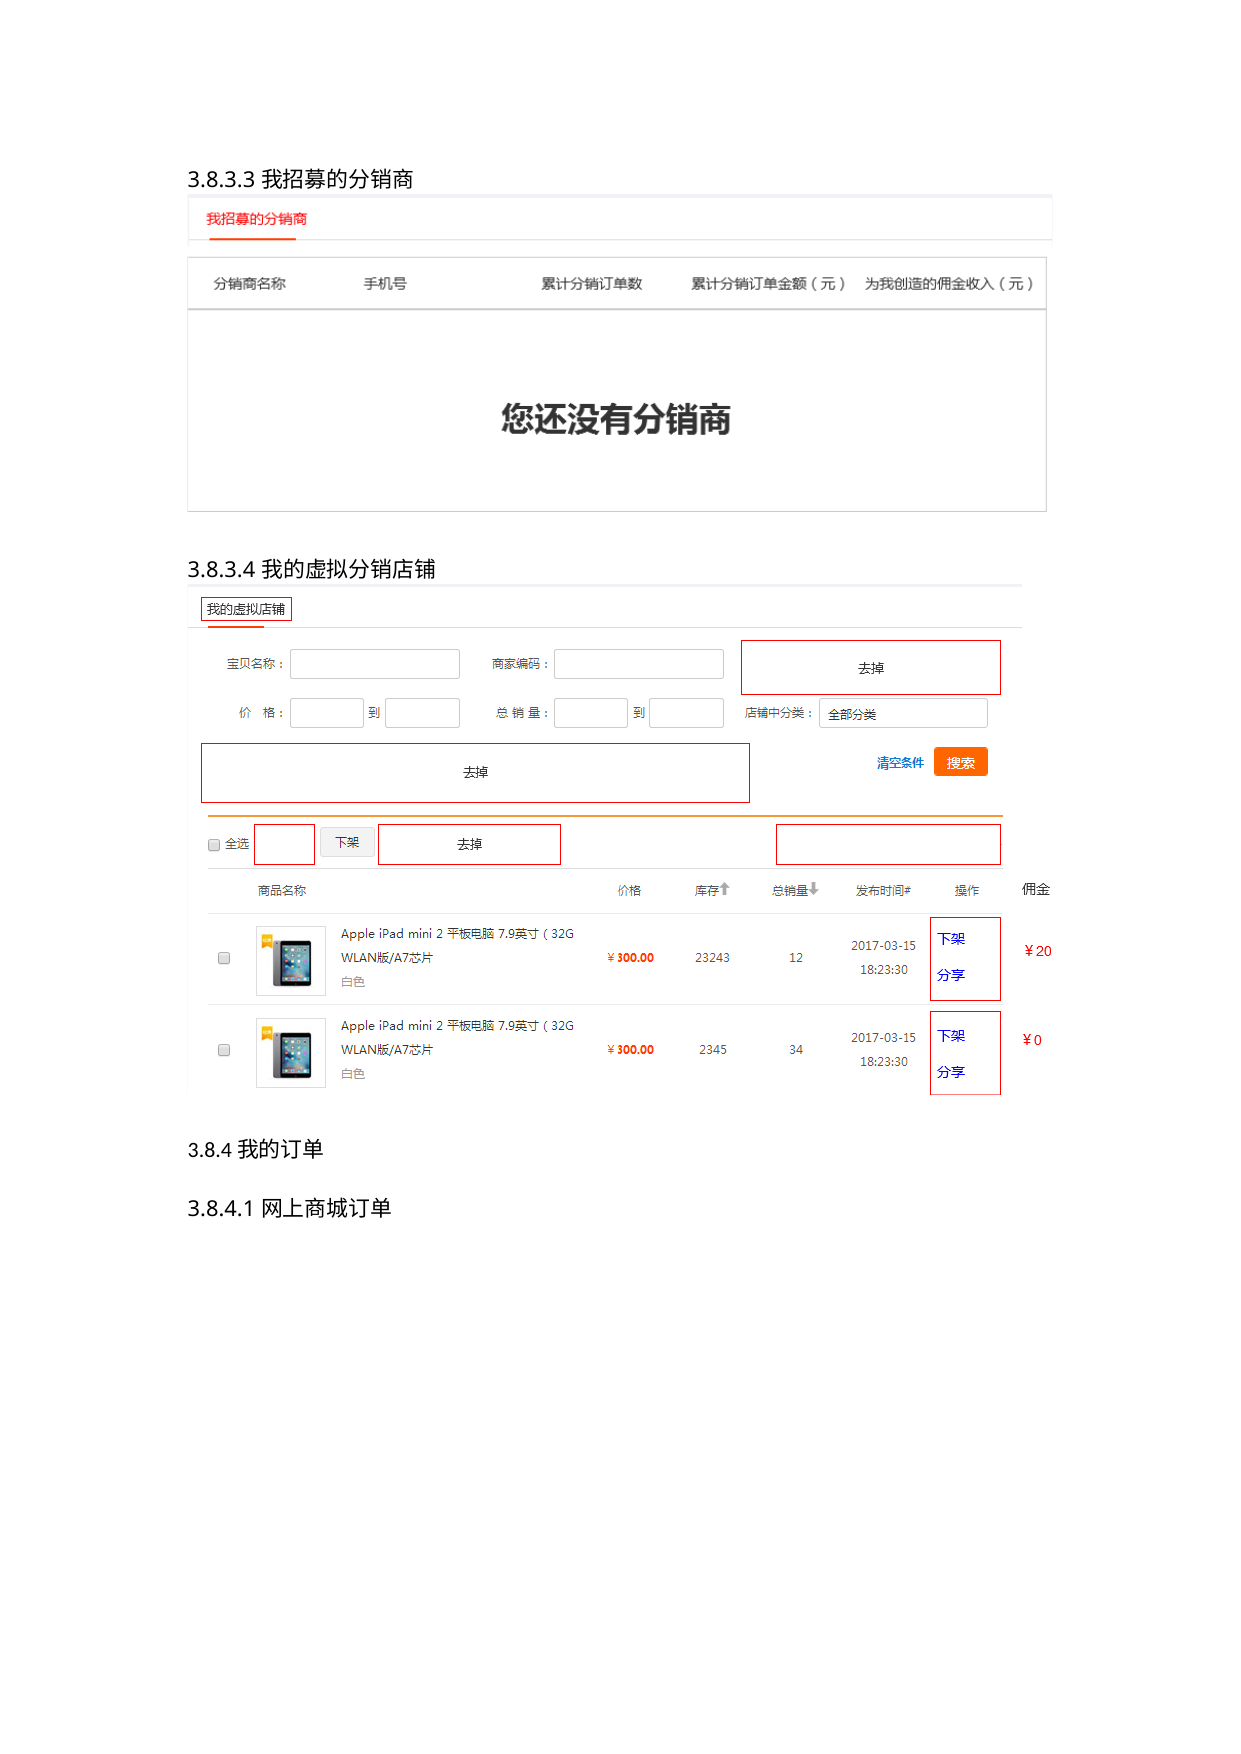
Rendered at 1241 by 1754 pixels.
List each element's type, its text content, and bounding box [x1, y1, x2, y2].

subtitle 3.8.3.3 我招募的分销商 [187, 162, 1053, 194]
picture [187, 584, 1052, 1095]
subtitle 3.8.4 我的订单 [187, 1132, 1053, 1164]
subtitle 3.8.4.1 网上商城订单 [187, 1191, 1053, 1224]
picture [187, 194, 1053, 512]
subtitle 3.8.3.4 我的虚拟分销店铺 [187, 552, 1053, 584]
